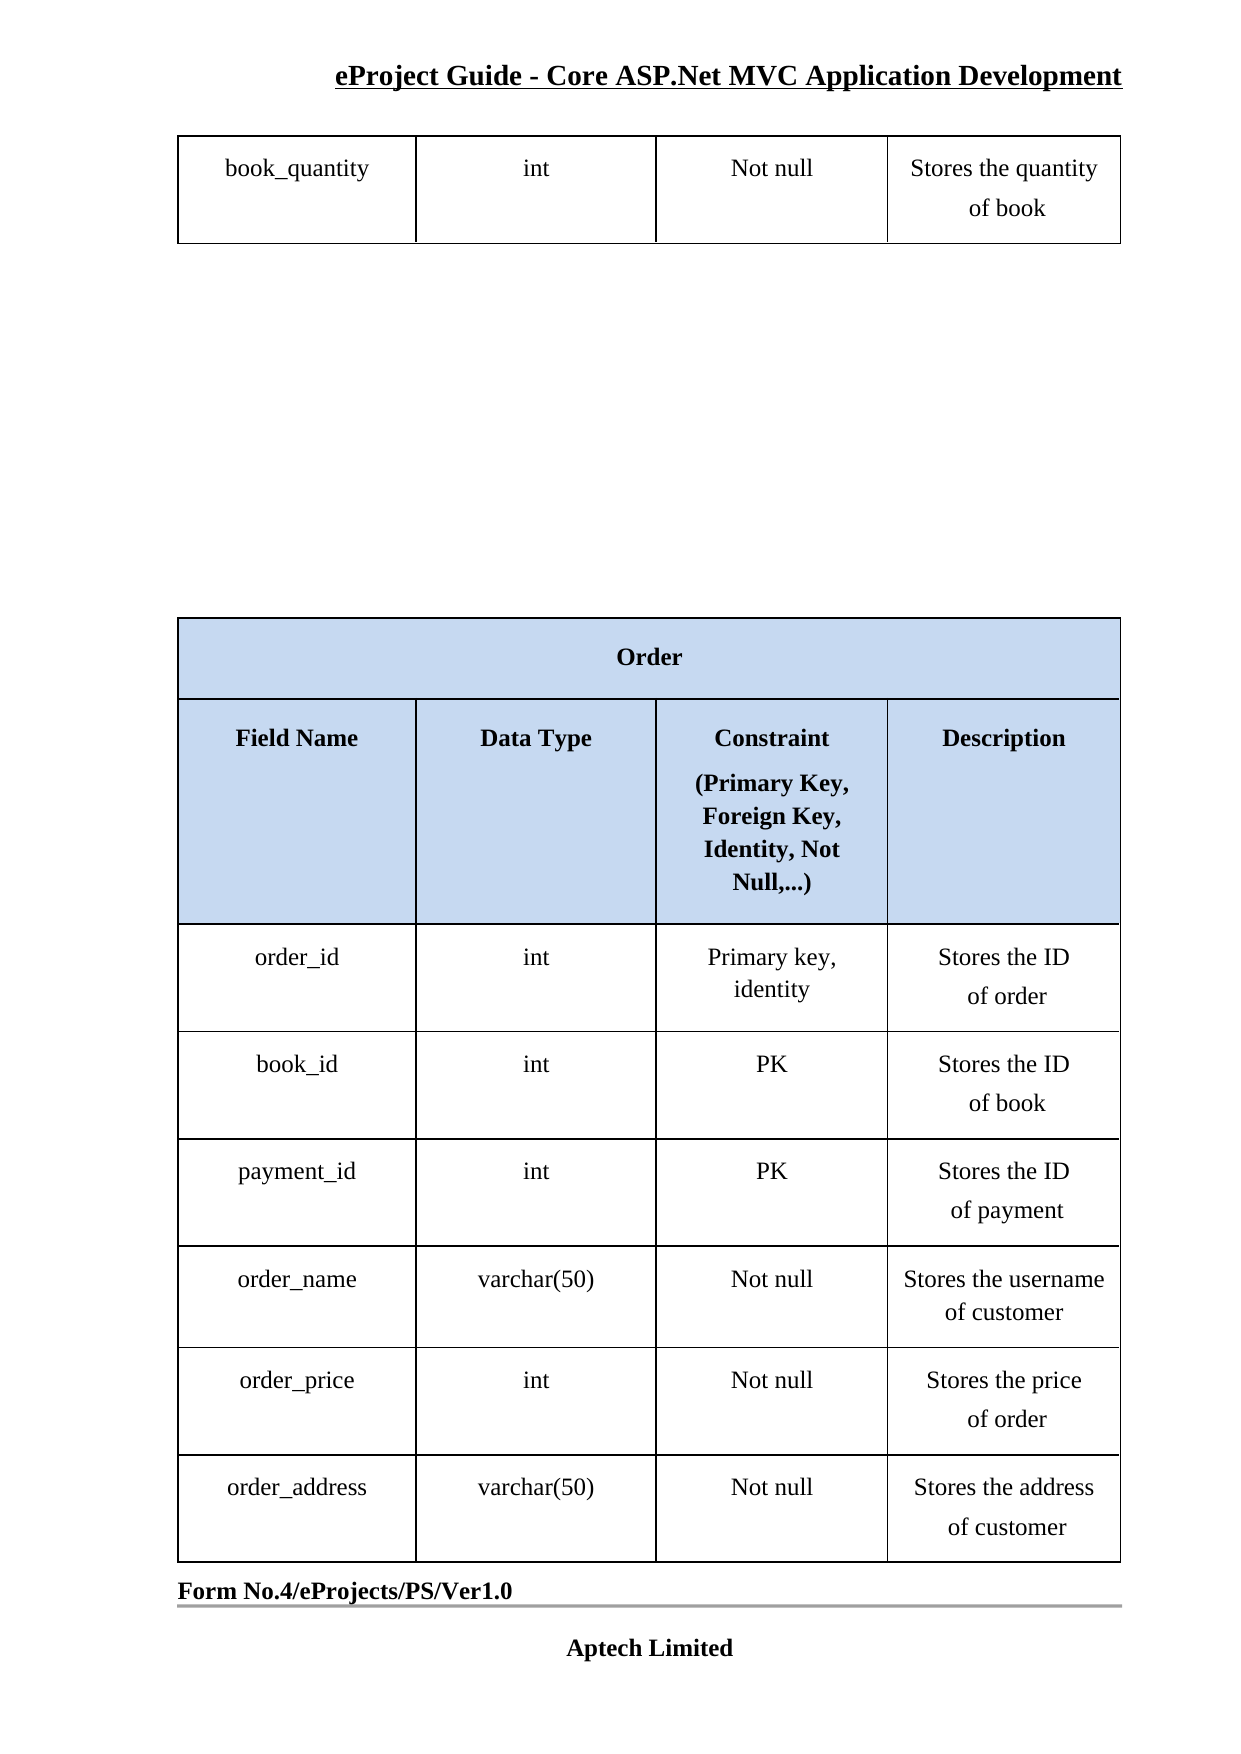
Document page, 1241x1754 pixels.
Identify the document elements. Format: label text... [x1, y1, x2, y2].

table_cell Field Name [179, 700, 415, 923]
table_cell Data Type [417, 700, 655, 923]
table_cell Stores the address of customer [888, 1454, 1120, 1561]
table_cell Not null [657, 1348, 887, 1454]
table_cell Description [888, 698, 1120, 923]
table_cell PK [657, 1032, 887, 1138]
table_cell varchar(50) [417, 1456, 655, 1561]
table_cell Stores the username of customer [888, 1245, 1120, 1346]
table_cell Stores the ID of payment [888, 1138, 1120, 1245]
table_cell Not null [657, 1456, 887, 1561]
table_cell order_name [179, 1247, 415, 1346]
table_cell Stores the price of order [888, 1346, 1120, 1454]
table_cell order_price [179, 1348, 415, 1454]
table_cell Stores the ID of book [888, 1031, 1120, 1138]
table_cell int [417, 925, 655, 1031]
table_cell order_address [179, 1456, 415, 1561]
table_cell Primary key, identity [657, 925, 887, 1031]
table_header Order [179, 619, 1120, 698]
table_cell PK [657, 1140, 887, 1245]
table_cell int [417, 137, 655, 242]
table_cell Not null [657, 137, 887, 242]
table_cell int [417, 1348, 655, 1454]
table_cell Stores the ID of order [888, 923, 1120, 1031]
table_cell int [417, 1032, 655, 1138]
table_cell payment_id [179, 1140, 415, 1245]
table_cell book_id [179, 1032, 415, 1138]
table_cell Constraint (Primary Key, Foreign Key, Identity, Not Null,...) [657, 700, 887, 923]
table_cell Stores the quantity of book [888, 137, 1120, 242]
table_cell varchar(50) [417, 1247, 655, 1346]
table_cell int [417, 1140, 655, 1245]
table_cell book_quantity [179, 137, 415, 242]
table_cell Not null [657, 1247, 887, 1346]
table_cell order_id [179, 925, 415, 1031]
